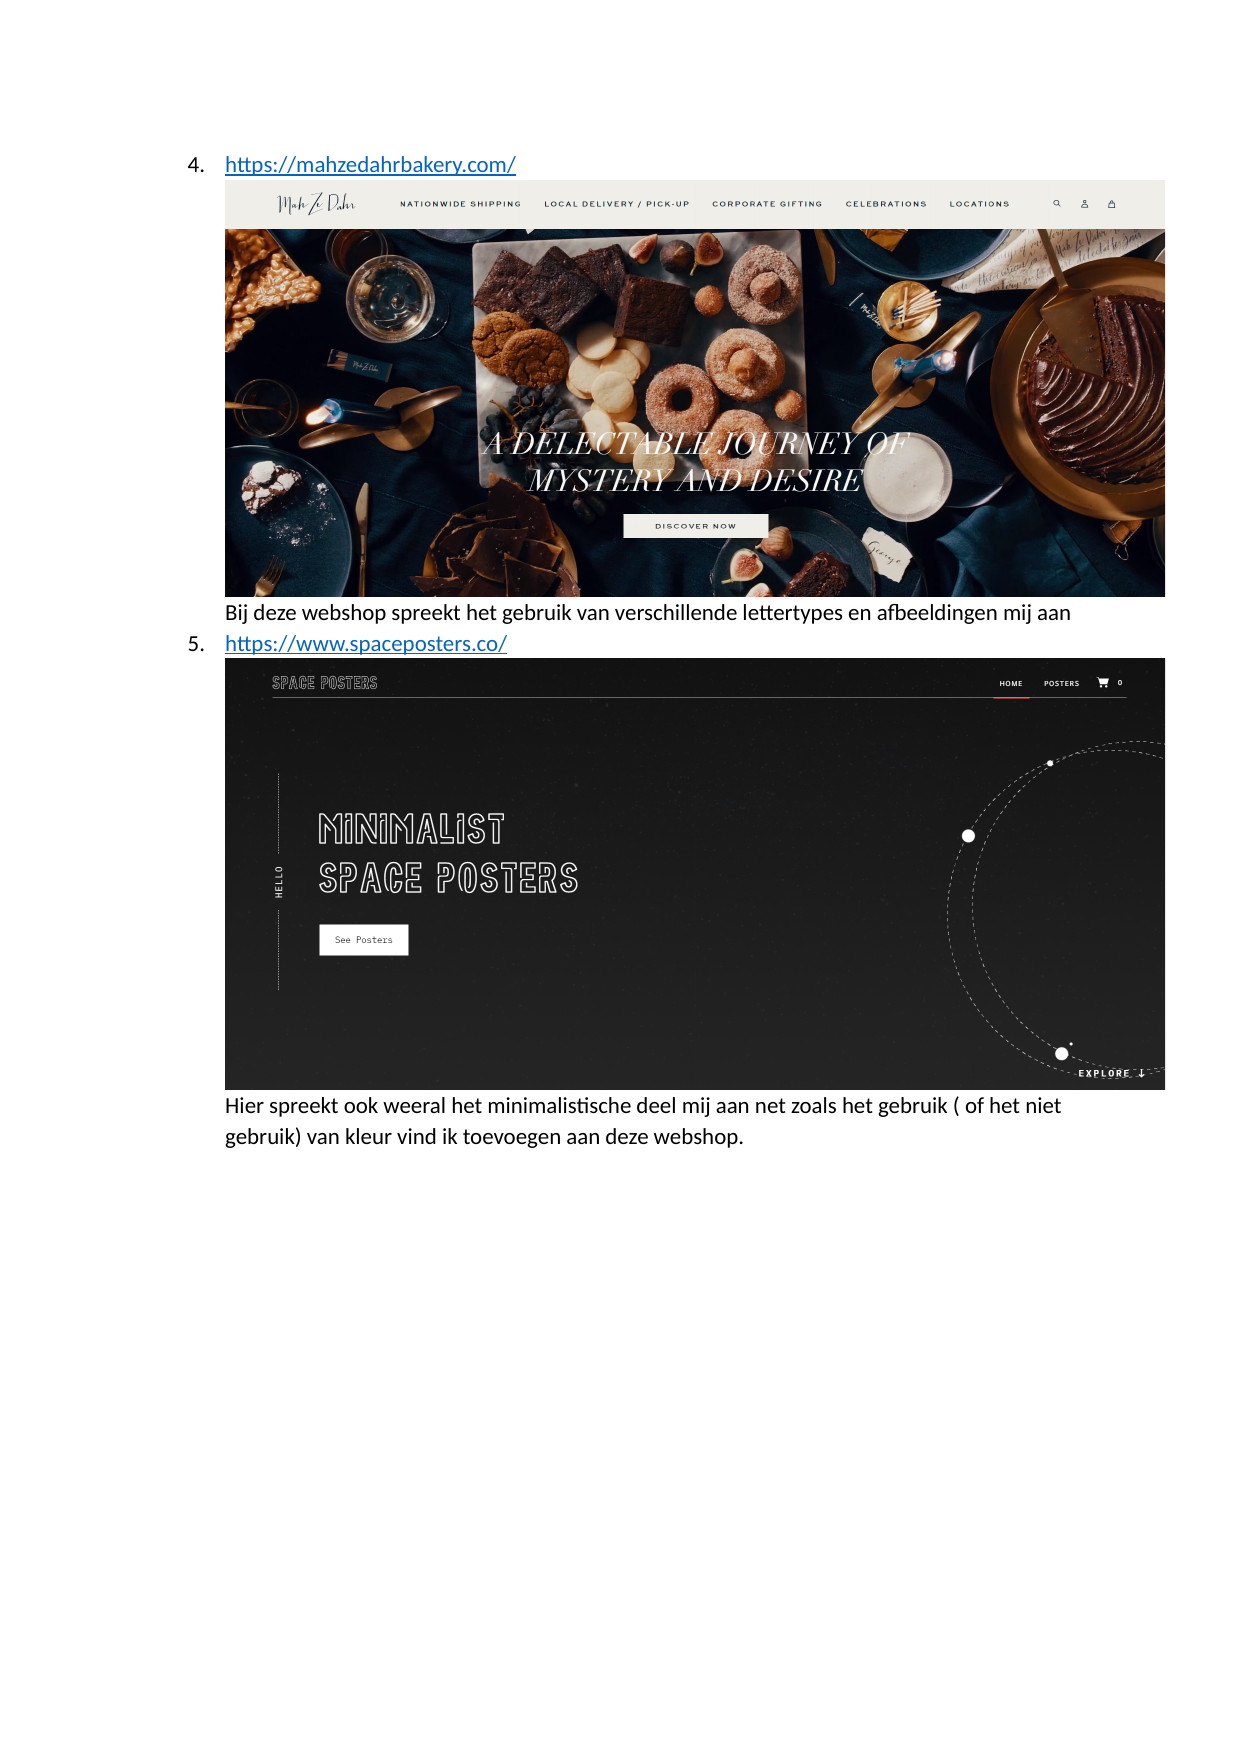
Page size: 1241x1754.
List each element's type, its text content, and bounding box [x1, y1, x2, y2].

picture [225, 658, 1166, 1090]
list https://mahzedahrbakery.com/ [187, 150, 1090, 178]
picture [225, 180, 1166, 597]
list Bij deze webshop spreekt het gebruik van verschillende lettertypes en afbeeldingen mij aan [225, 598, 1090, 626]
list Hier spreekt ook weeral het minimalistische deel mij aan net zoals het gebruik ( of het niet gebruik) van kleur vind ik toevoegen aan deze webshop. [225, 1092, 1090, 1150]
list https://www.spaceposters.co/ [187, 629, 1090, 657]
